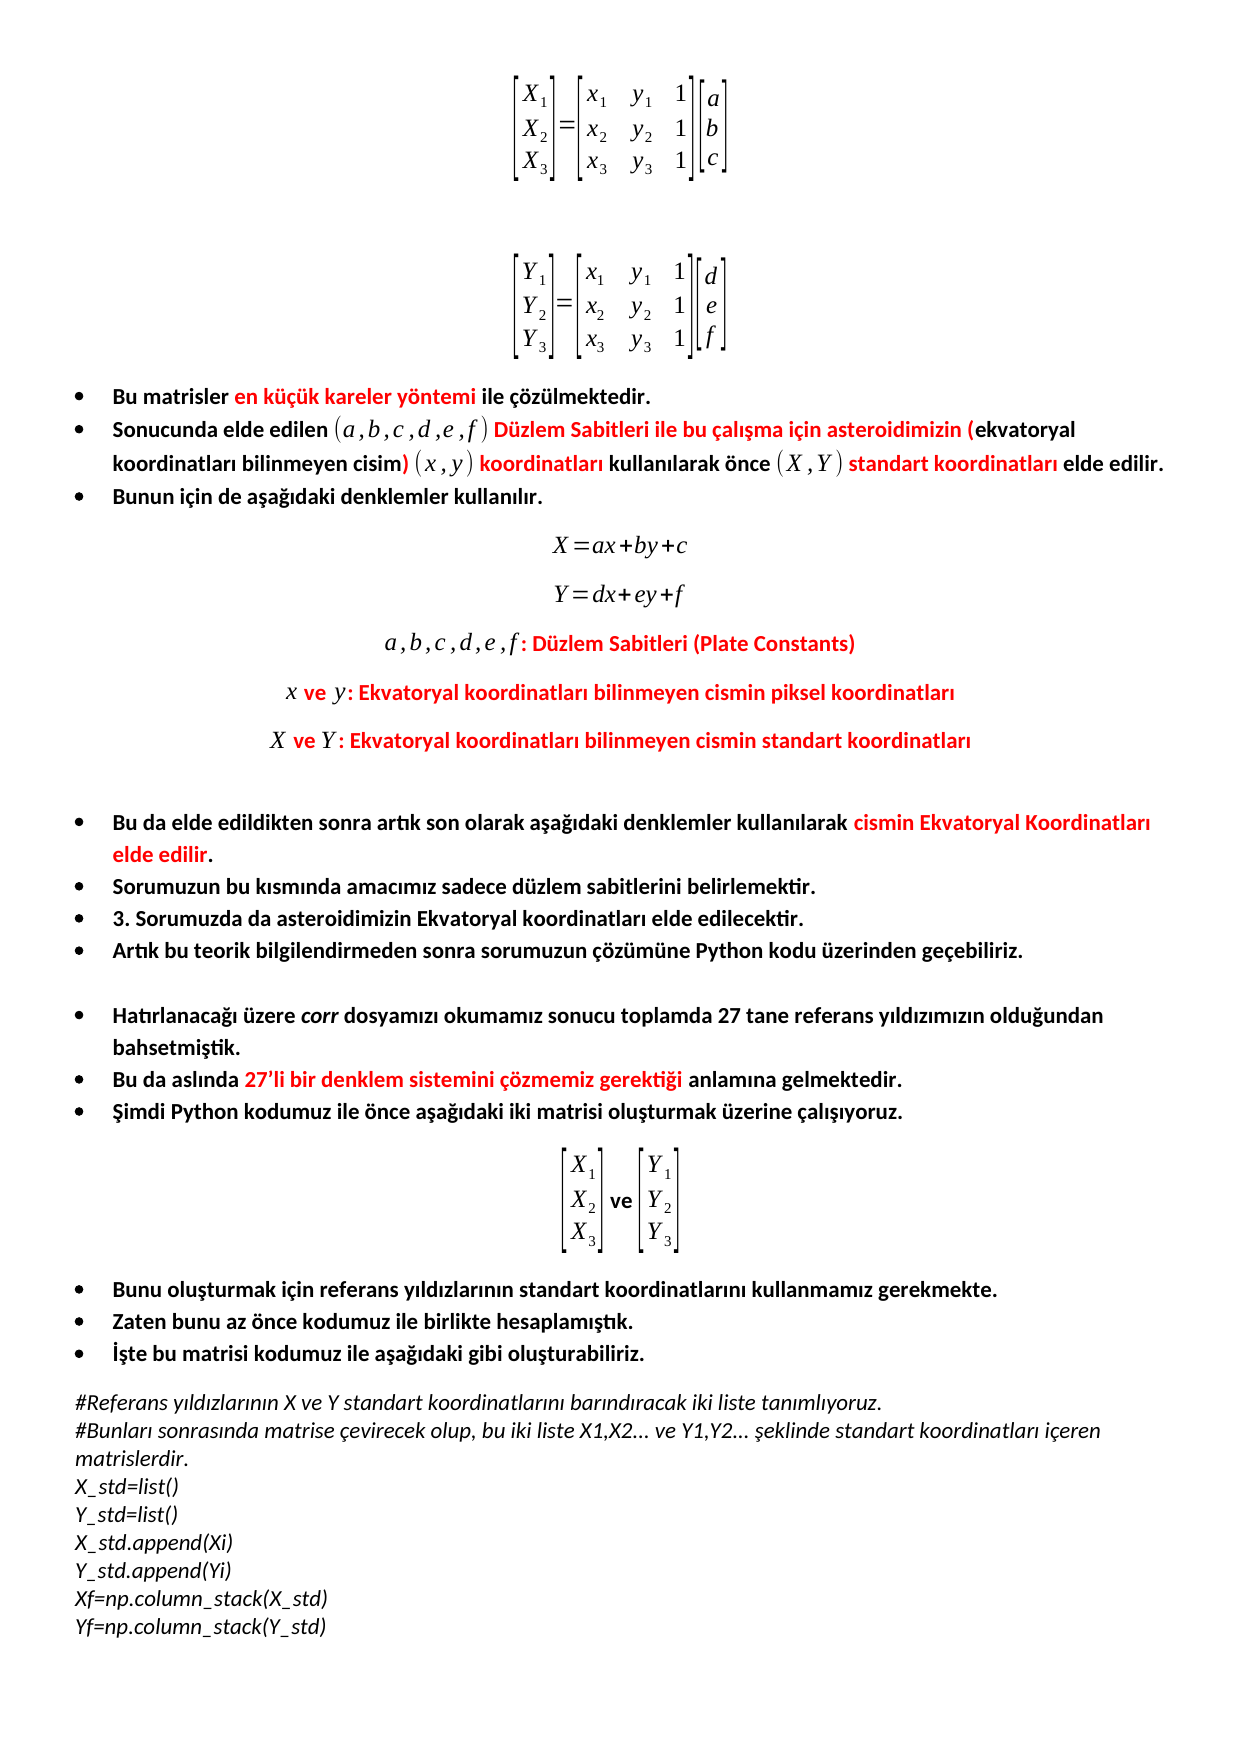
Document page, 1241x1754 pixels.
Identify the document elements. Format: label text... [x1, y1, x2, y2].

list Bu da aslında 27’li bir denklem sistemini çözmemiz gerektiği anlamına gelmektedir. [75, 1065, 1165, 1093]
text Xf=np.column_stack(X_std) [75, 1584, 1165, 1612]
list Sonucunda elde edilen Düzlem Sabitleri ile bu çalışma için asteroidimizin (ekvatoryal koordinatları bilinmeyen cisim) koordinatları kullanılarak önce standart koordinatları elde edilir. [75, 414, 1165, 478]
list Bunu oluşturmak için referans yıldızlarının standart koordinatlarını kullanmamız gerekmekte. [75, 1275, 1165, 1303]
list İşte bu matrisi kodumuz ile aşağıdaki gibi oluşturabiliriz. [75, 1339, 1165, 1367]
text Y_std.append(Yi) [75, 1556, 1165, 1584]
list Zaten bunu az önce kodumuz ile birlikte hesaplamıştık. [75, 1307, 1165, 1335]
list Şimdi Python kodumuz ile önce aşağıdaki iki matrisi oluşturmak üzerine çalışıyoruz. [75, 1097, 1165, 1125]
list 3. Sorumuzda da asteroidimizin Ekvatoryal koordinatları elde edilecektir. [75, 904, 1165, 932]
list Bu matrisler en küçük kareler yöntemi ile çözülmektedir. [75, 382, 1165, 410]
text : Düzlem Sabitleri (Plate Constants) [75, 629, 1165, 657]
text #Bunları sonrasında matrise çevirecek olup, bu iki liste X1,X2... ve Y1,Y2... şeklinde standart koordinatları içeren matrislerdir. [75, 1416, 1165, 1472]
list Hatırlanacağı üzere corr dosyamızı okumamız sonucu toplamda 27 tane referans yıldızımızın olduğundan bahsetmiştik. [75, 1001, 1165, 1061]
list Bunun için de aşağıdaki denklemler kullanılır. [75, 482, 1165, 510]
text ve [75, 1146, 1165, 1254]
text X_std=list() [75, 1472, 1165, 1500]
text Y_std=list() [75, 1500, 1165, 1528]
list Sorumuzun bu kısmında amacımız sadece düzlem sabitlerini belirlemektir. [75, 872, 1165, 900]
text #Referans yıldızlarının X ve Y standart koordinatlarını barındıracak iki liste tanımlıyoruz. [75, 1388, 1165, 1416]
text ve : Ekvatoryal koordinatları bilinmeyen cismin standart koordinatları [75, 727, 1165, 754]
list Artık bu teorik bilgilendirmeden sonra sorumuzun çözümüne Python kodu üzerinden geçebiliriz. [75, 936, 1165, 964]
list Bu da elde edildikten sonra artık son olarak aşağıdaki denklemler kullanılarak cismin Ekvatoryal Koordinatları elde edilir. [75, 808, 1165, 868]
text Yf=np.column_stack(Y_std) [75, 1612, 1165, 1641]
text ve : Ekvatoryal koordinatları bilinmeyen cismin piksel koordinatları [75, 678, 1165, 706]
text X_std.append(Xi) [75, 1528, 1165, 1556]
